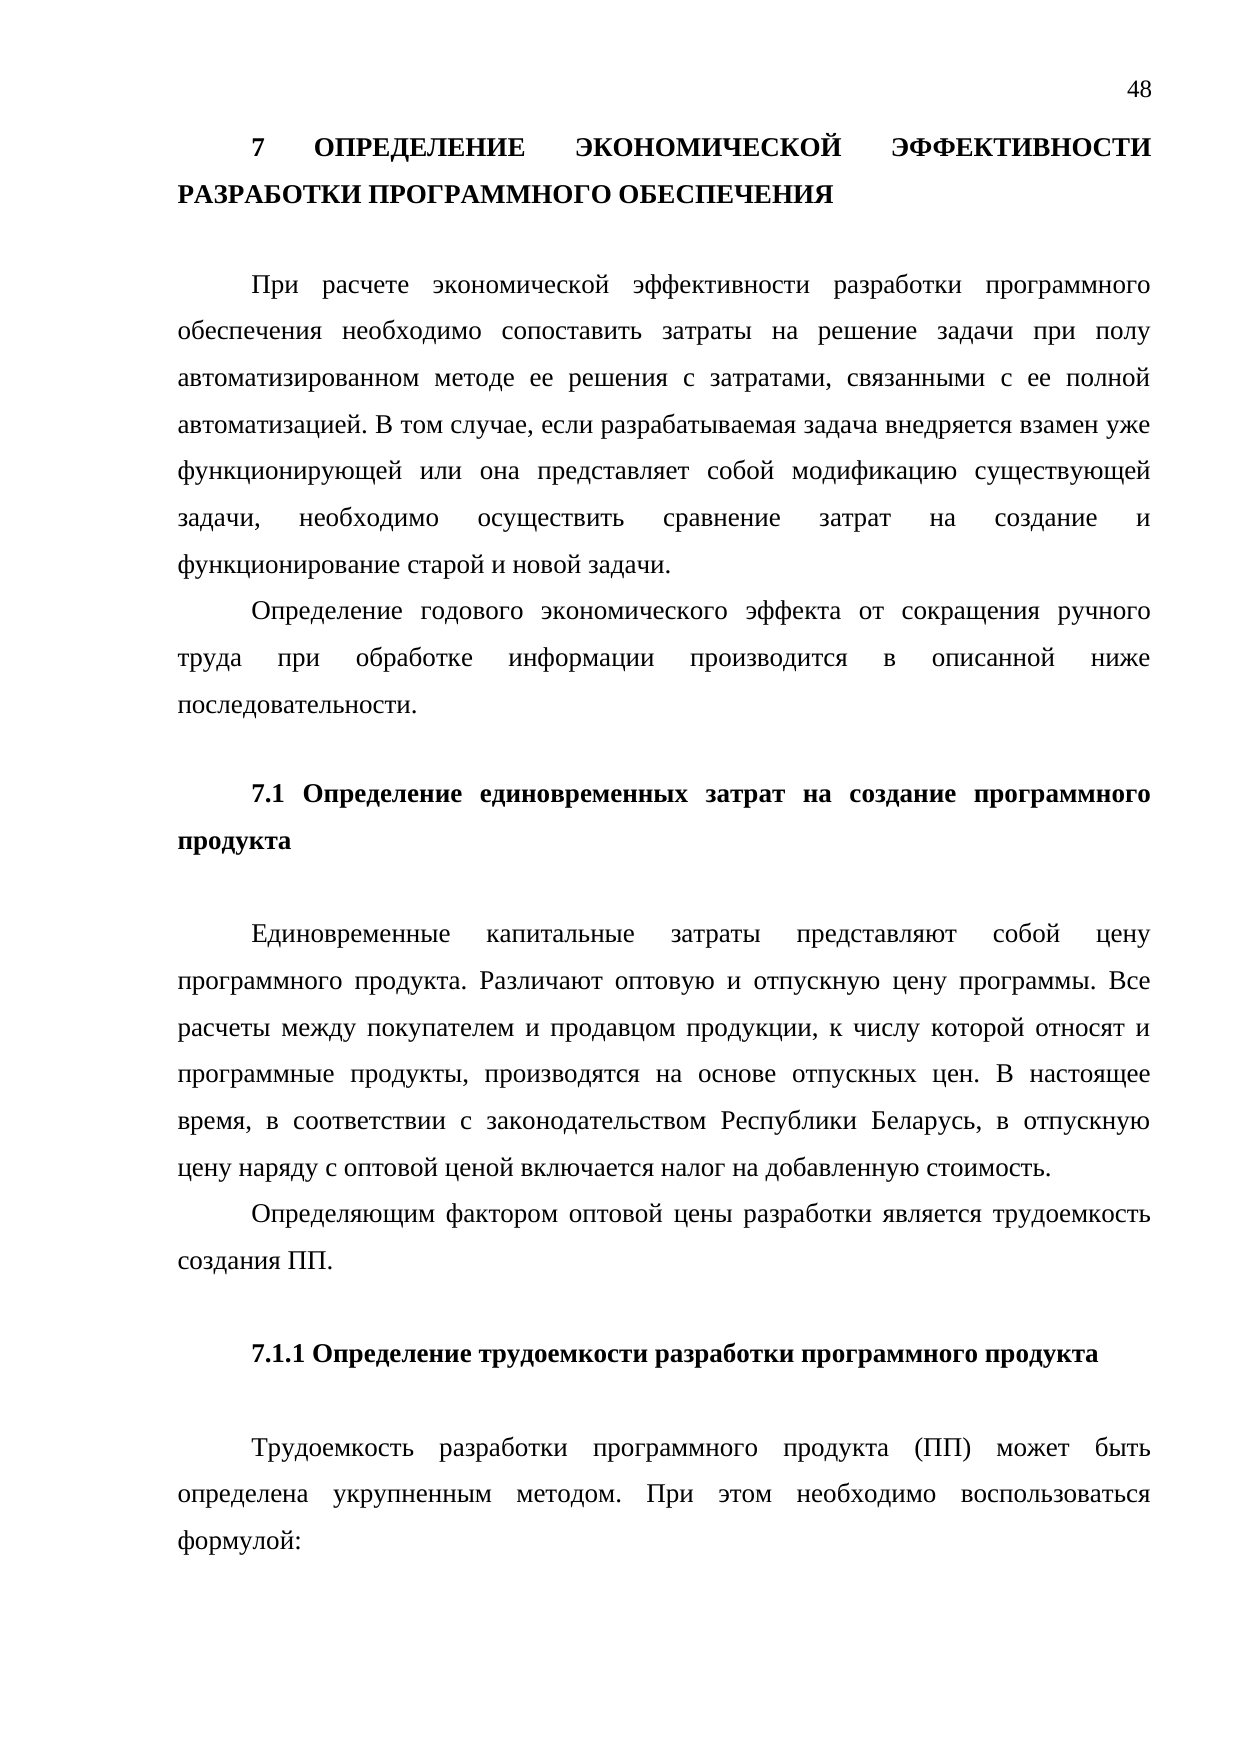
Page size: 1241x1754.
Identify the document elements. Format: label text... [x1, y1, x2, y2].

subtitle 7.1 Определение единовременных затрат на создание программного продукта [177, 777, 1152, 855]
text Единовременные капитальные затраты представляют собой цену программного продукта. Различают оптовую и отпускную цену программы. Все расчеты между покупателем и продавцом продукции, к числу которой относят и программные продукты, производятся на основе отпускных цен. В настоящее время, в соответствии с законодательством Республики Беларусь, в отпускную цену наряду с оптовой ценой включается налог на добавленную стоимость. [177, 917, 1152, 1182]
subtitle 7.1.1 Определение трудоемкости разработки программного продукта [177, 1337, 1152, 1369]
text 7 ОПРЕДЕЛЕНИЕ ЭКОНОМИЧЕСКОЙ ЭФФЕКТИВНОСТИ РАЗРАБОТКИ ПРОГРАММНОГО ОБЕСПЕЧЕНИЯ [177, 131, 1152, 209]
text Трудоемкость разработки программного продукта (ПП) может быть определена укрупненным методом. При этом необходимо воспользоваться формулой: [177, 1431, 1152, 1555]
text При расчете экономической эффективности разработки программного обеспечения необходимо сопоставить затраты на решение задачи при полу автоматизированном методе ее решения с затратами, связанными с ее полной автоматизацией. В том случае, если разрабатываемая задача внедряется взамен уже функционирующей или она представляет собой модификацию существующей задачи, необходимо осуществить сравнение затрат на создание и функционирование старой и новой задачи. [177, 268, 1152, 579]
text Определяющим фактором оптовой цены разработки является трудоемкость создания ПП. [177, 1197, 1152, 1275]
text Определение годового экономического эффекта от сокращения ручного труда при обработке информации производится в описанной ниже последовательности. [177, 594, 1152, 719]
